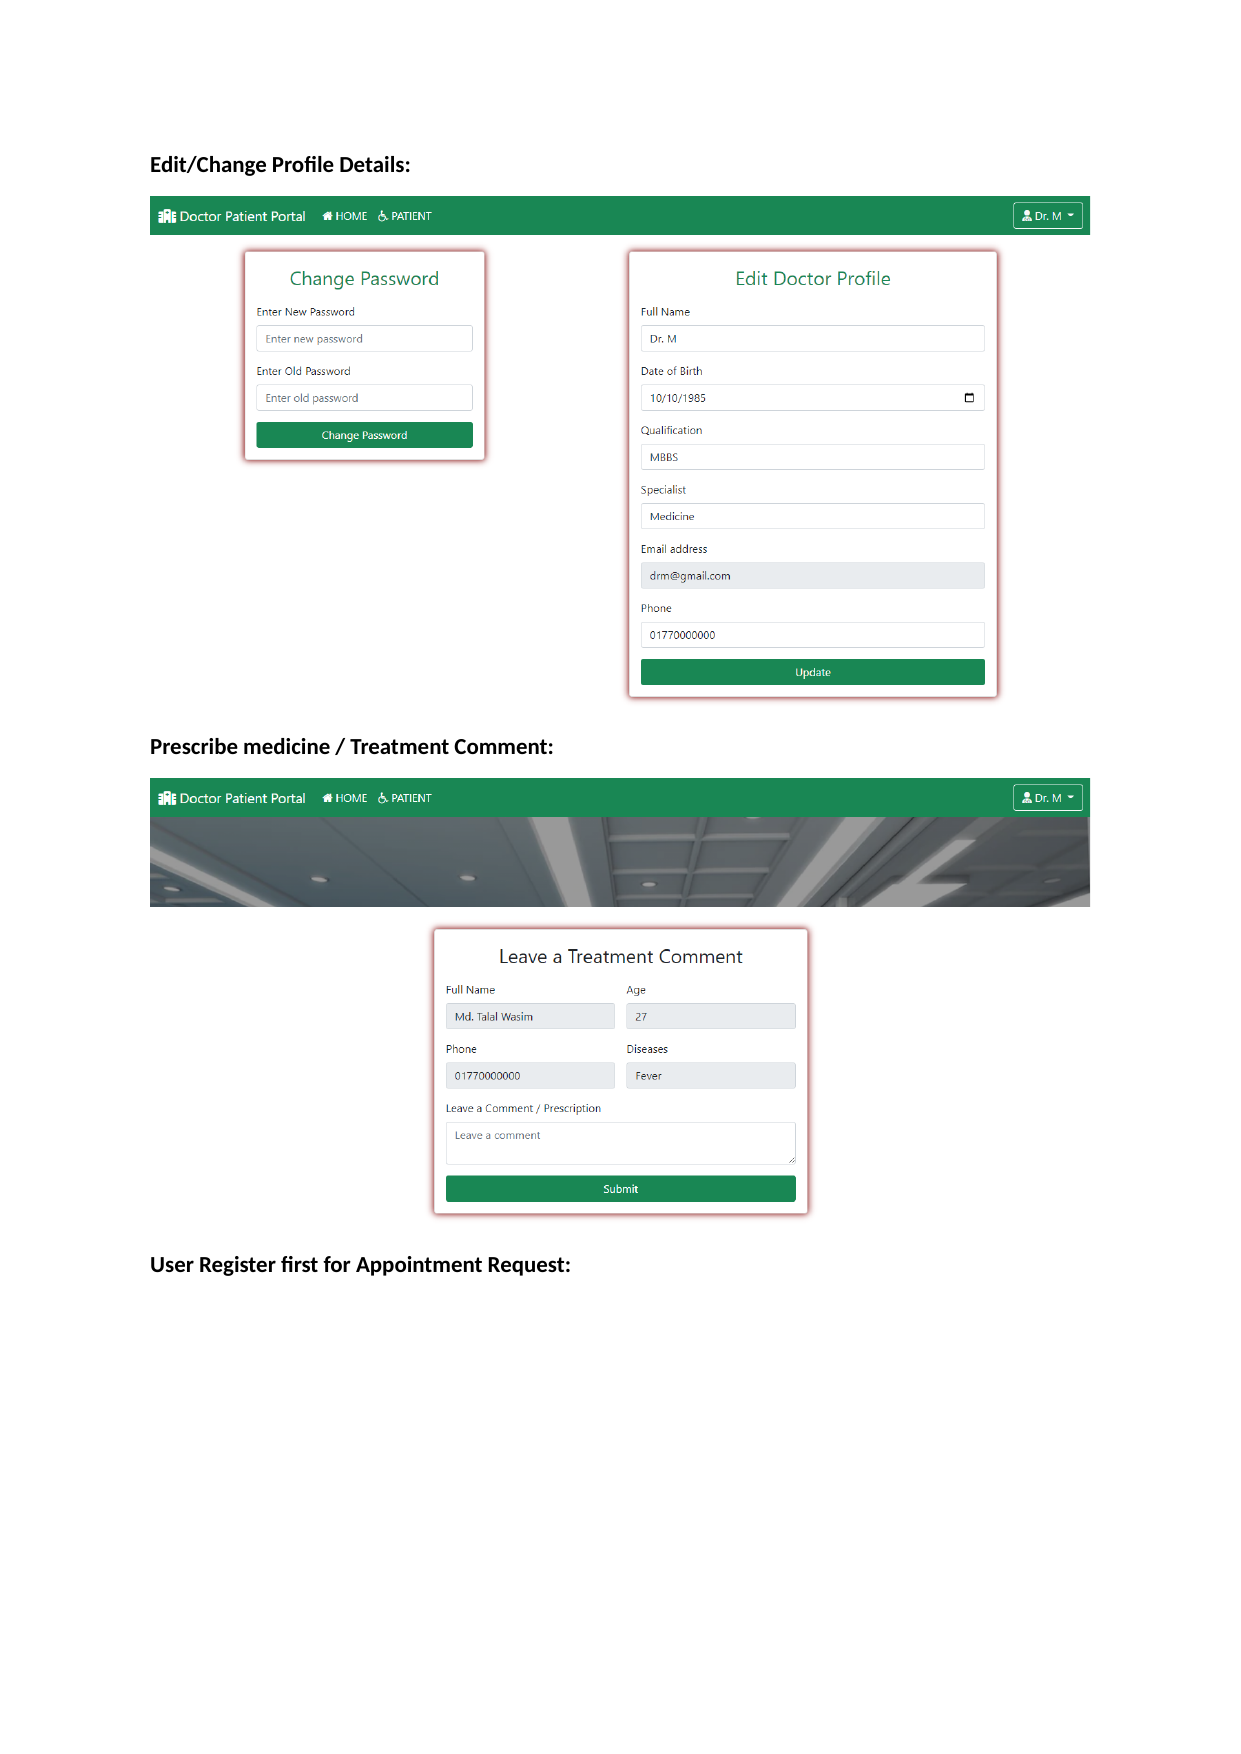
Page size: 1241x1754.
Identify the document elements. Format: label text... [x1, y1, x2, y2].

text User Register first for Appointment Request: [150, 1250, 1090, 1278]
picture [150, 196, 1091, 713]
text Prescribe medicine / Treatment Comment: [150, 732, 1090, 760]
text Edit/Change Profile Details: [150, 150, 1090, 178]
picture [150, 778, 1091, 1231]
